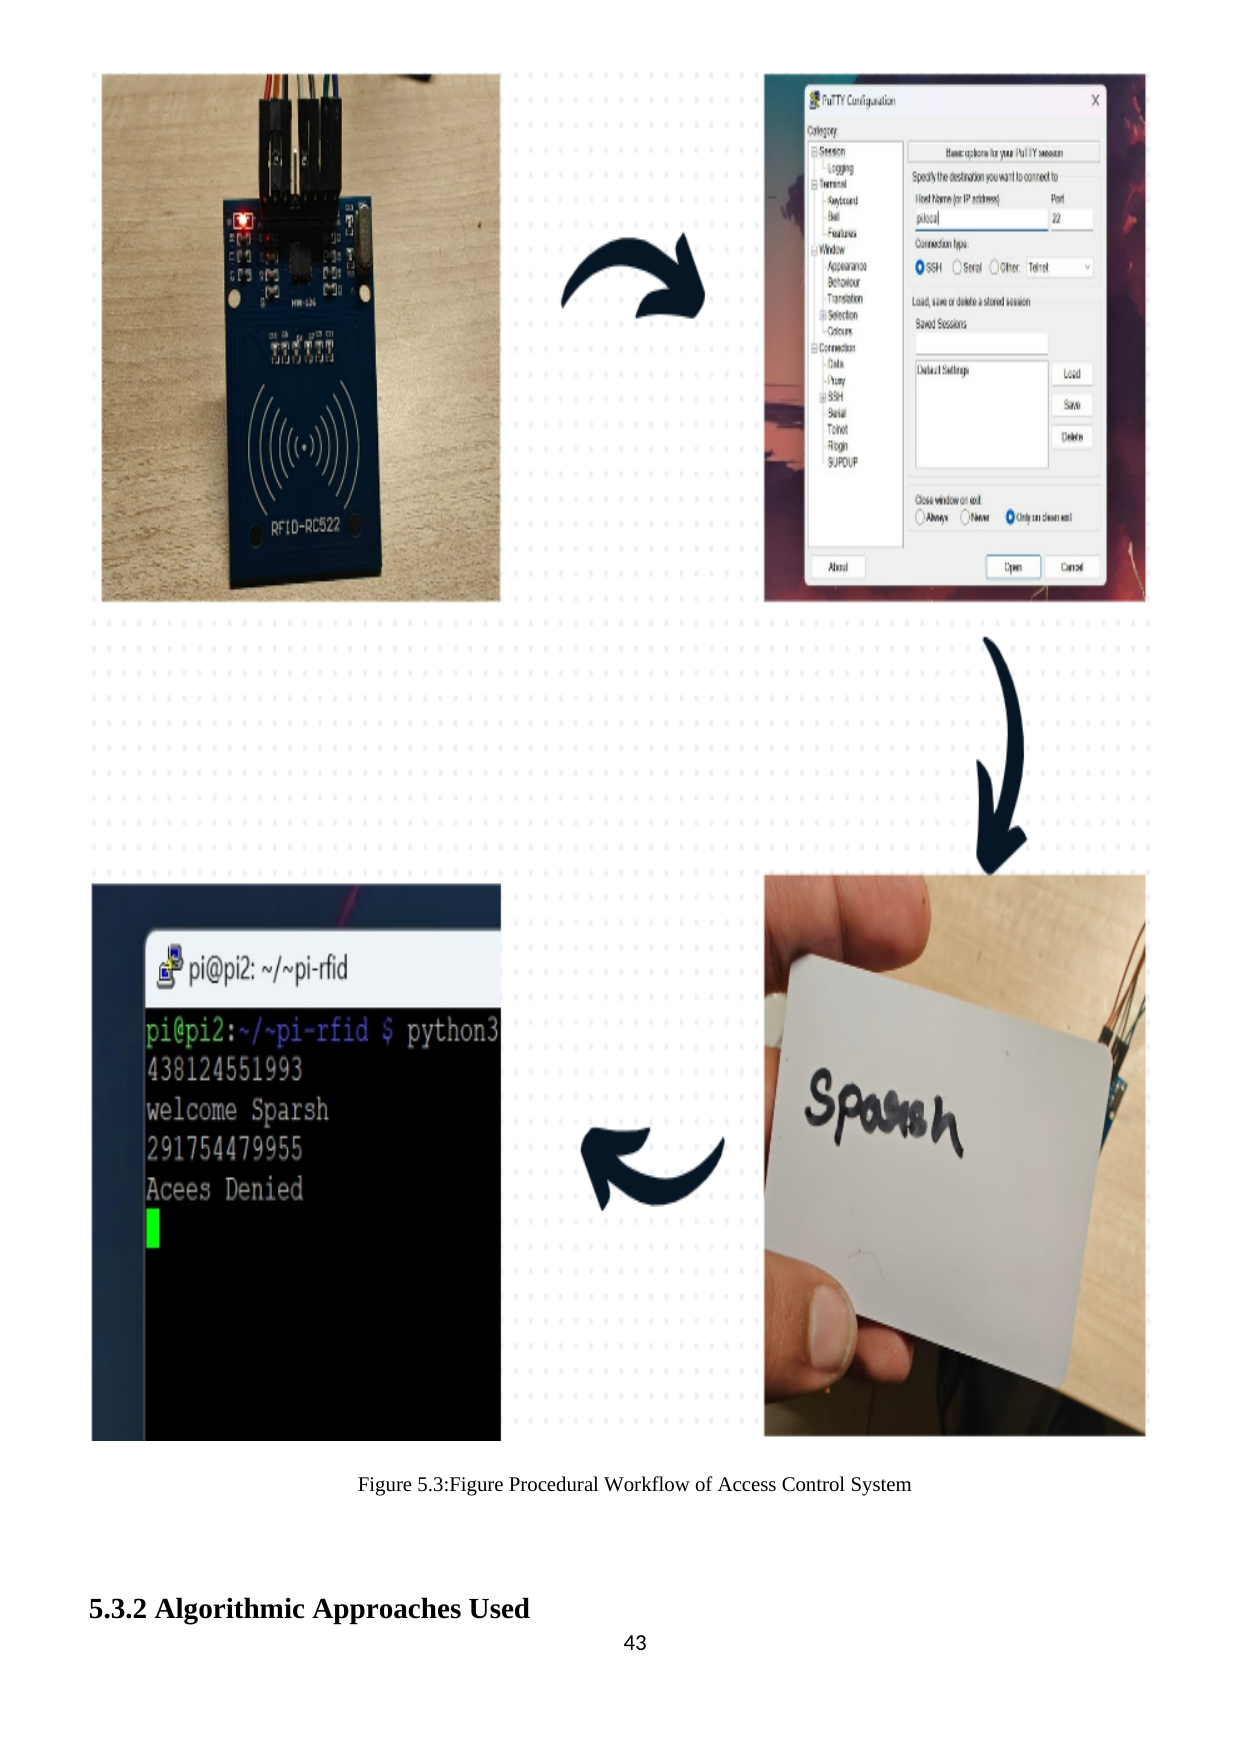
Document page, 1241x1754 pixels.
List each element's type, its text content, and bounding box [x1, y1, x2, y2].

text 5.3.2 Algorithmic Approaches Used [89, 1591, 1181, 1625]
text Figure 5.3:Figure Procedural Workflow of Access Control System [89, 1472, 1181, 1496]
picture [88, 59, 1153, 1441]
